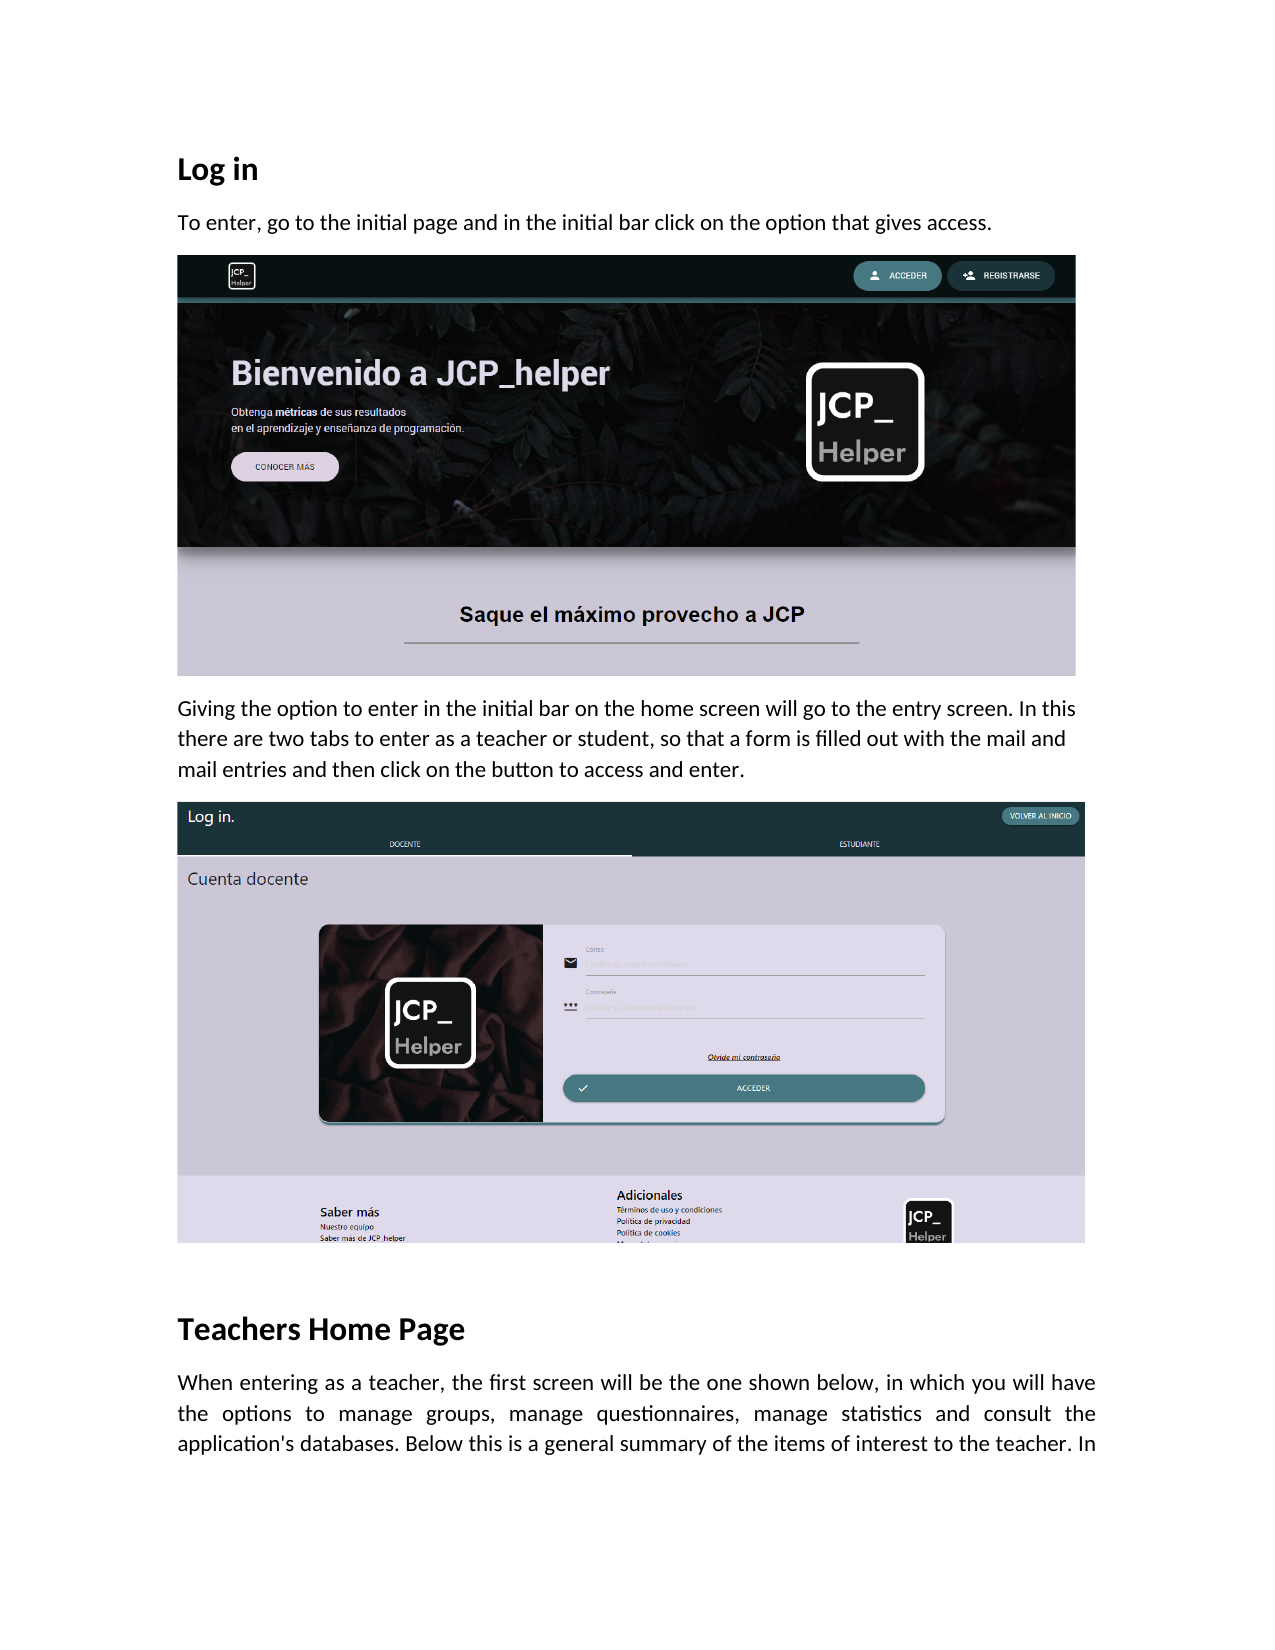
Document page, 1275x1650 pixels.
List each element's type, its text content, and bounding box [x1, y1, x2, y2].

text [177, 1368, 1098, 1457]
text To enter, go to the initial page and in the initial bar click on the option that gives access. [177, 208, 1098, 236]
text Teachers Home Page [177, 1308, 1098, 1349]
text Log in [177, 148, 1098, 188]
picture [177, 255, 1076, 676]
picture [177, 801, 1085, 1243]
text Giving the option to enter in the initial bar on the home screen will go to the entry screen. In this there are two tabs to enter as a teacher or student, so that a form is filled out with the mail and mail entries and then click on the button to access and enter. [177, 694, 1098, 783]
